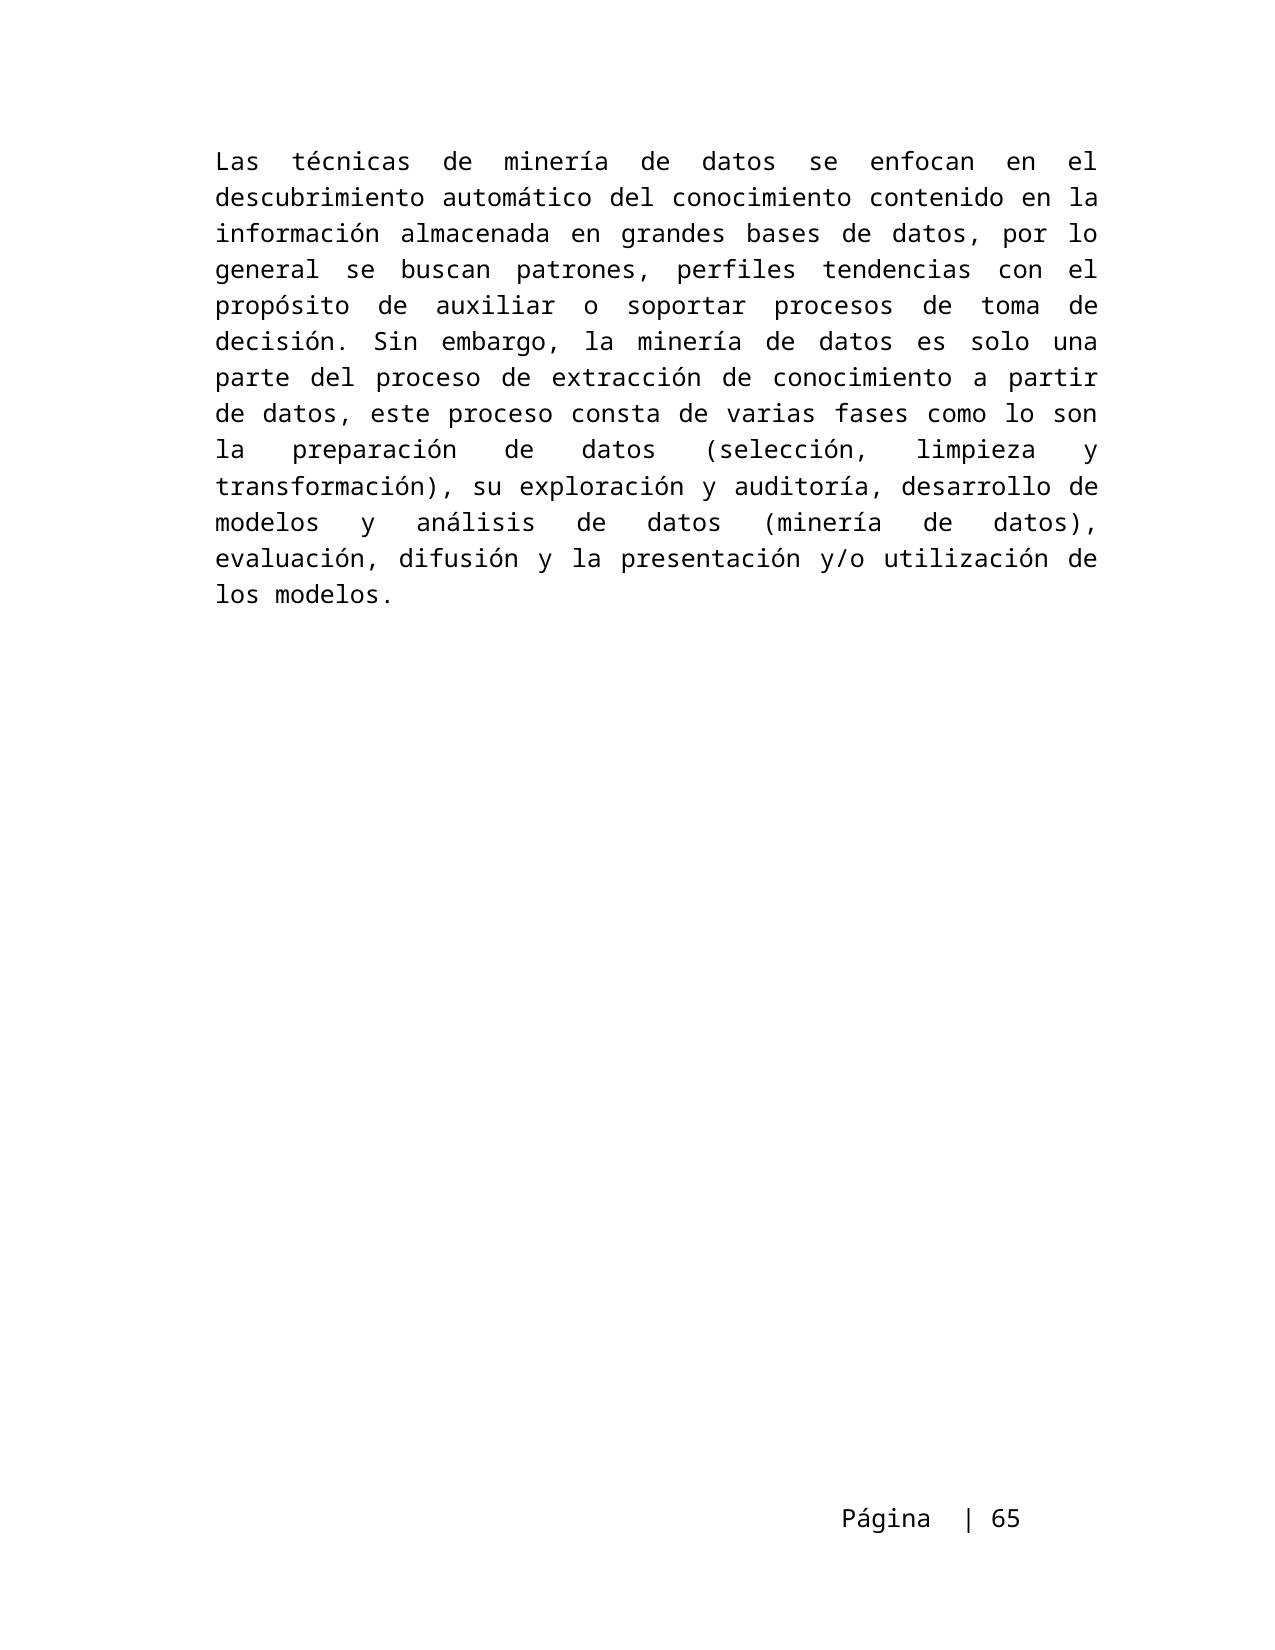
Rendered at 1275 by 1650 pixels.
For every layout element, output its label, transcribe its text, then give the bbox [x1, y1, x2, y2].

text Las técnicas de minería de datos se enfocan en el descubrimiento automático del conocimiento contenido en la información almacenada en grandes bases de datos, por lo general se buscan patrones, perfiles tendencias con el propósito de auxiliar o soportar procesos de toma de decisión. Sin embargo, la minería de datos es solo una parte del proceso de extracción de conocimiento a partir de datos, este proceso consta de varias fases como lo son la preparación de datos (selección, limpieza y transformación), su exploración y auditoría, desarrollo de modelos y análisis de datos (minería de datos), evaluación, difusión y la presentación y/o utilización de los modelos. [215, 144, 1098, 610]
